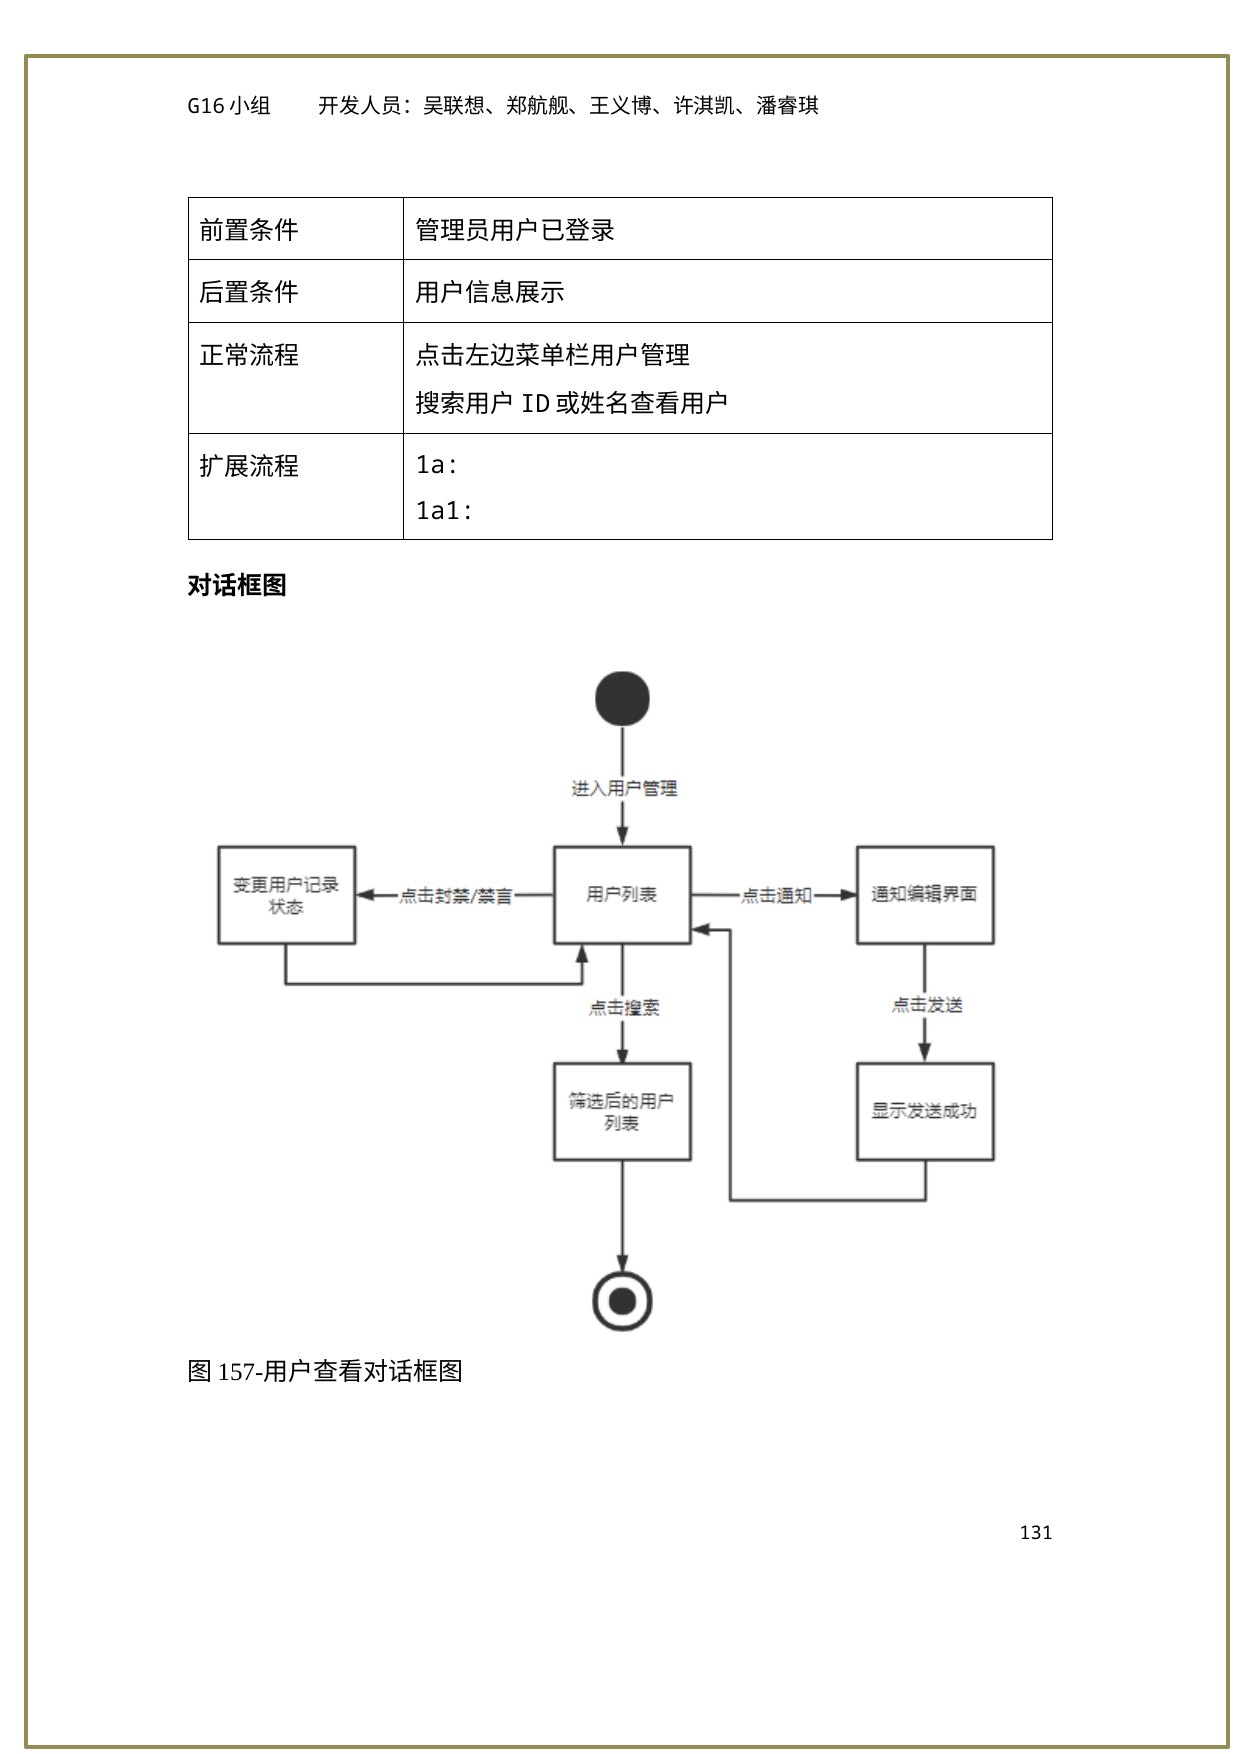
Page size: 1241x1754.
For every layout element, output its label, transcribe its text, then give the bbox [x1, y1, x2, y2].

table_cell 点击左边菜单栏用户管理 搜索用户ID或姓名查看用户 [404, 323, 1052, 433]
table_cell 正常流程 [189, 323, 403, 433]
table_cell 用户信息展示 [404, 260, 1052, 322]
table_cell 扩展流程 [189, 434, 403, 539]
table_cell 管理员用户已登录 [404, 198, 1052, 259]
table_cell 1a: 1a1: [404, 434, 1052, 539]
subtitle 对话框图 [187, 565, 1053, 602]
table_cell 后置条件 [189, 260, 403, 322]
picture [187, 625, 1043, 1335]
table_cell 前置条件 [189, 198, 403, 259]
text 图157-用户查看对话框图 [187, 1347, 1053, 1389]
